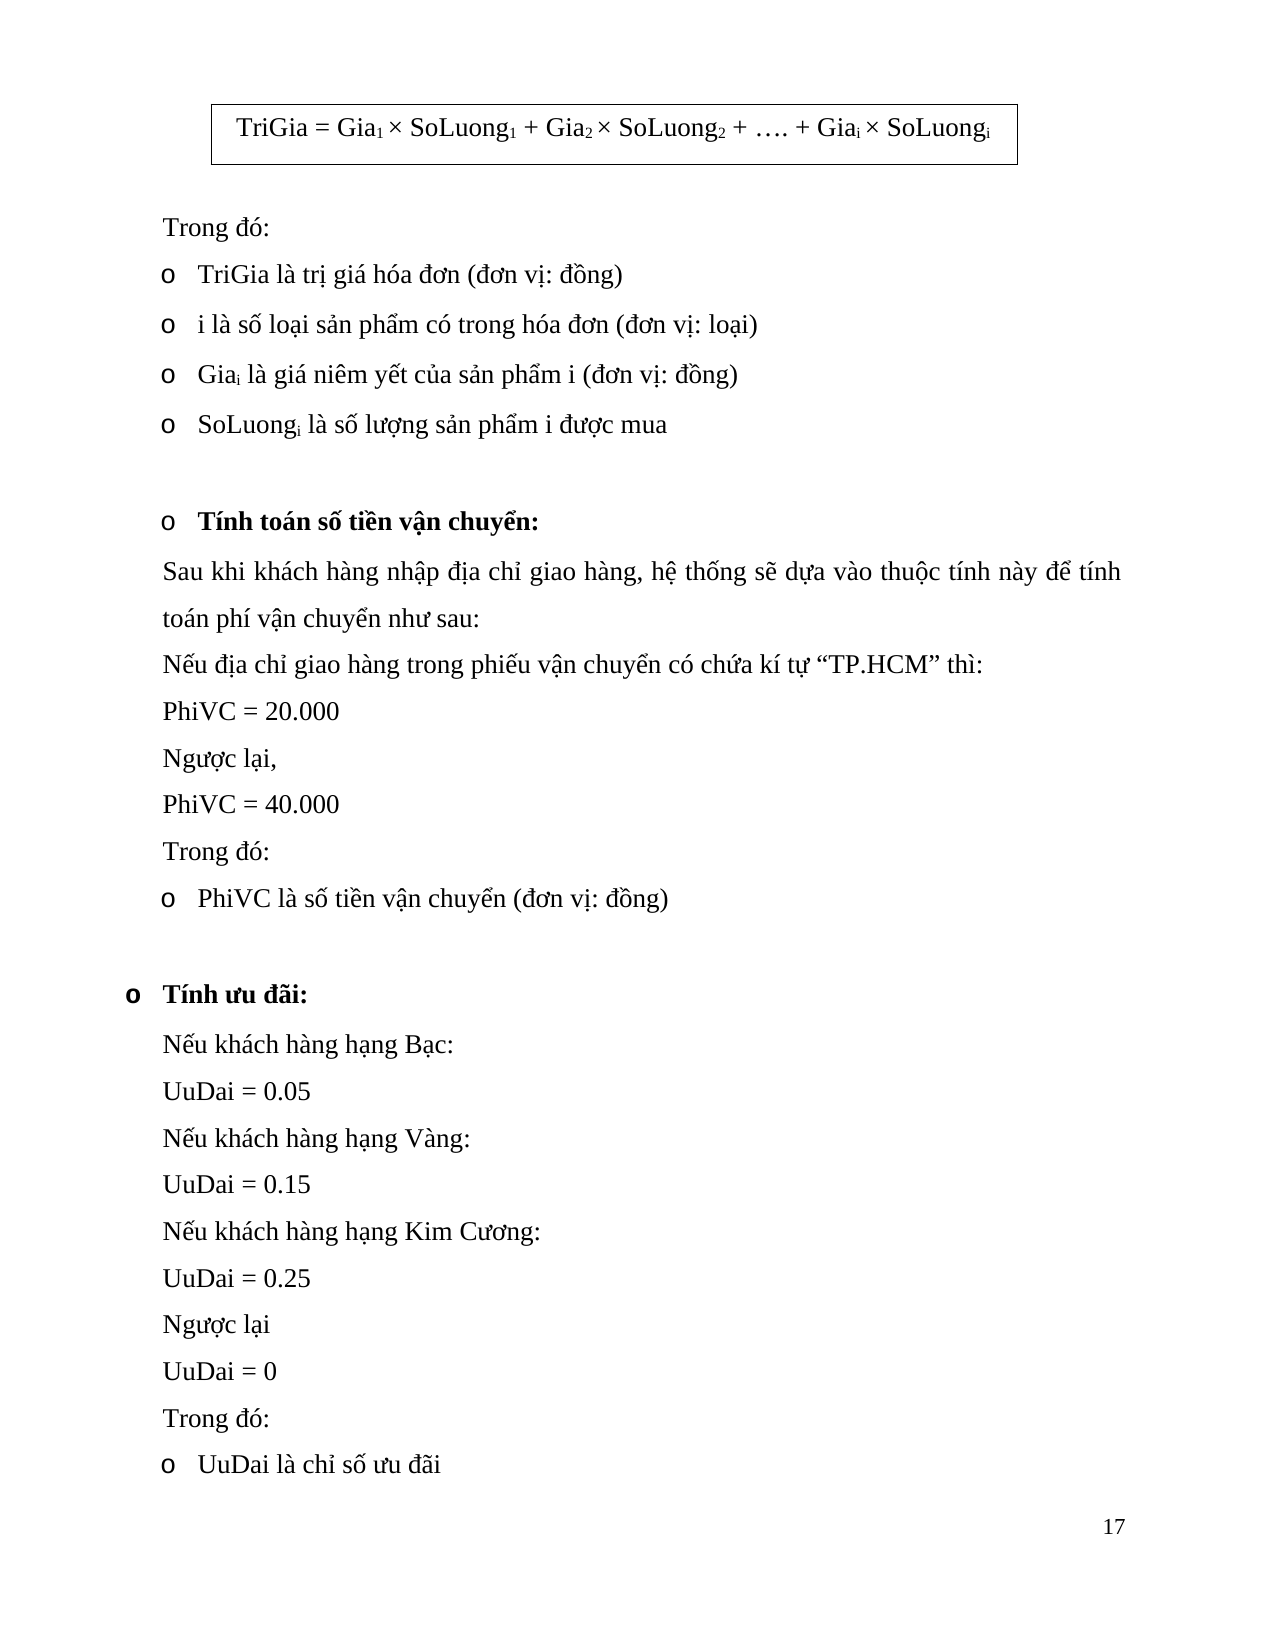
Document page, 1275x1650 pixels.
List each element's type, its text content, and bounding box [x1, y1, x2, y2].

text Nếu địa chỉ giao hàng trong phiếu vận chuyển có chứa kí tự “TP.HCM” thì: [162, 648, 1122, 679]
list Tính toán số tiền vận chuyển: [160, 505, 1122, 538]
text Trong đó: [162, 211, 1122, 242]
text Trong đó: [162, 1402, 1122, 1433]
list UuDai là chỉ số ưu đãi [160, 1448, 1122, 1482]
text UuDai = 0.05 [162, 1075, 1122, 1106]
text PhiVC = 40.000 [162, 788, 1122, 819]
list PhiVC là số tiền vận chuyển (đơn vị: đồng) [160, 882, 1122, 915]
list Tính ưu đãi: [125, 978, 1122, 1012]
text Nếu khách hàng hạng Bạc: [162, 1028, 1122, 1060]
list TriGia là trị giá hóa đơn (đơn vị: đồng) [160, 258, 1122, 291]
text UuDai = 0.25 [162, 1262, 1122, 1293]
text PhiVC = 20.000 [162, 695, 1122, 726]
list i là số loại sản phẩm có trong hóa đơn (đơn vị: loại) [160, 308, 1122, 341]
text UuDai = 0 [162, 1355, 1122, 1386]
text Ngược lại, [162, 742, 1122, 773]
list SoLuongi là số lượng sản phẩm i được mua [160, 408, 1122, 442]
text Sau khi khách hàng nhập địa chỉ giao hàng, hệ thống sẽ dựa vào thuộc tính này để tính toán phí vận chuyển như sau: [162, 555, 1122, 633]
text Trong đó: [162, 835, 1122, 866]
table_header TriGia = Gia1 × SoLuong1 + Gia2 × SoLuong2 + …. + Giai × SoLuongi [212, 105, 1017, 163]
text Ngược lại [162, 1308, 1122, 1340]
text Nếu khách hàng hạng Kim Cương: [162, 1215, 1122, 1246]
text UuDai = 0.15 [162, 1168, 1122, 1200]
text Nếu khách hàng hạng Vàng: [162, 1122, 1122, 1153]
list Giai là giá niêm yết của sản phẩm i (đơn vị: đồng) [160, 358, 1122, 391]
